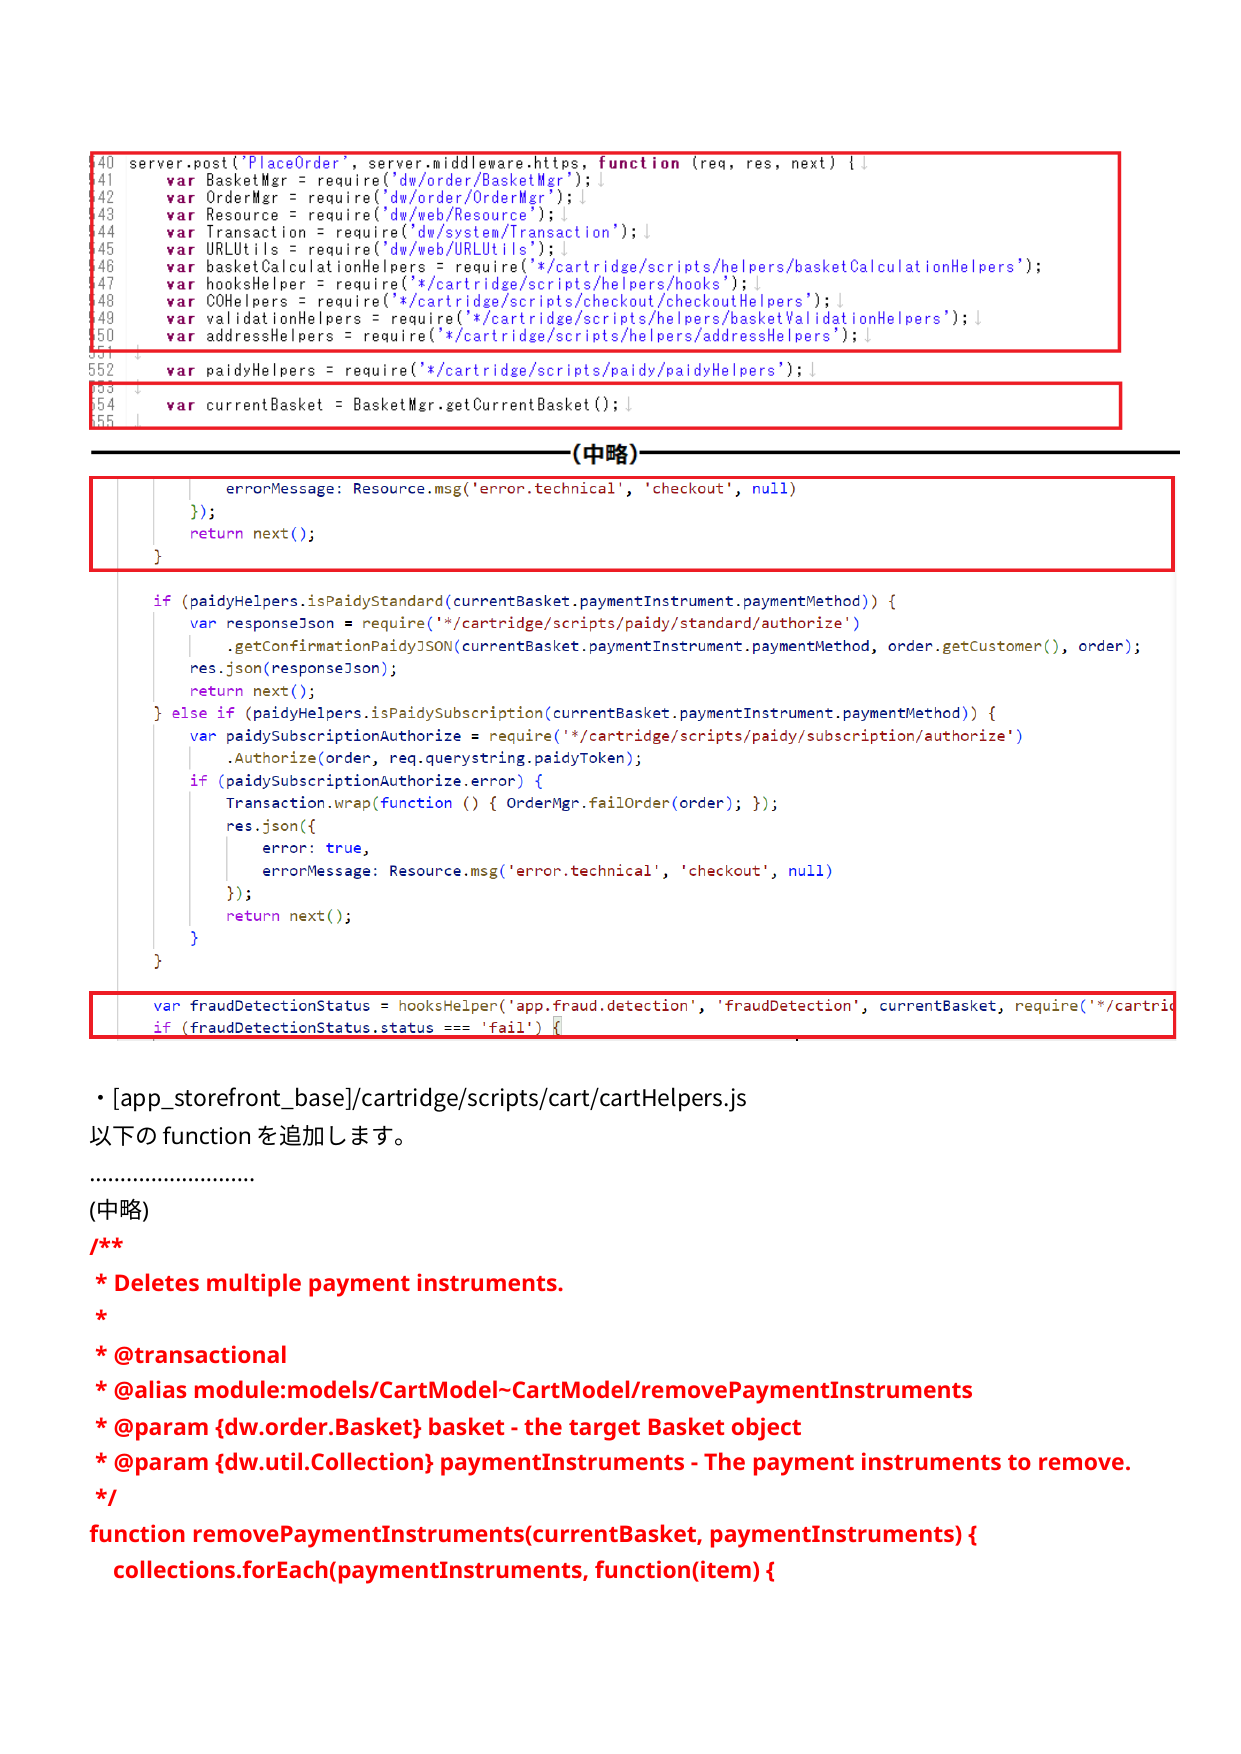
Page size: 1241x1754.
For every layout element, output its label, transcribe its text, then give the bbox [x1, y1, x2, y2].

text ........................... [89, 1156, 1181, 1188]
text 以下のfunctionを追加します。 [89, 1118, 1181, 1151]
text * @param {dw.util.Collection} paymentInstruments - The payment instruments to remove. [89, 1446, 1181, 1478]
text ・[app_storefront_base]/cartridge/scripts/cart/cartHelpers.js [89, 1080, 1181, 1113]
picture [89, 476, 1177, 1041]
text * [89, 1303, 1181, 1334]
text * Deletes multiple payment instruments. [89, 1267, 1181, 1298]
text /** [89, 1231, 1181, 1262]
picture [89, 150, 1180, 473]
text * @transactional [89, 1338, 1181, 1370]
text function removePaymentInstruments(currentBasket, paymentInstruments) { [89, 1518, 1181, 1549]
text collections.forEach(paymentInstruments, function(item) { [89, 1554, 1181, 1585]
text * @param {dw.order.Basket} basket - the target Basket object [89, 1410, 1181, 1442]
text * @alias module:models/CartModel~CartModel/removePaymentInstruments [89, 1374, 1181, 1406]
text */ [89, 1482, 1181, 1513]
text (中略) [89, 1192, 1181, 1226]
